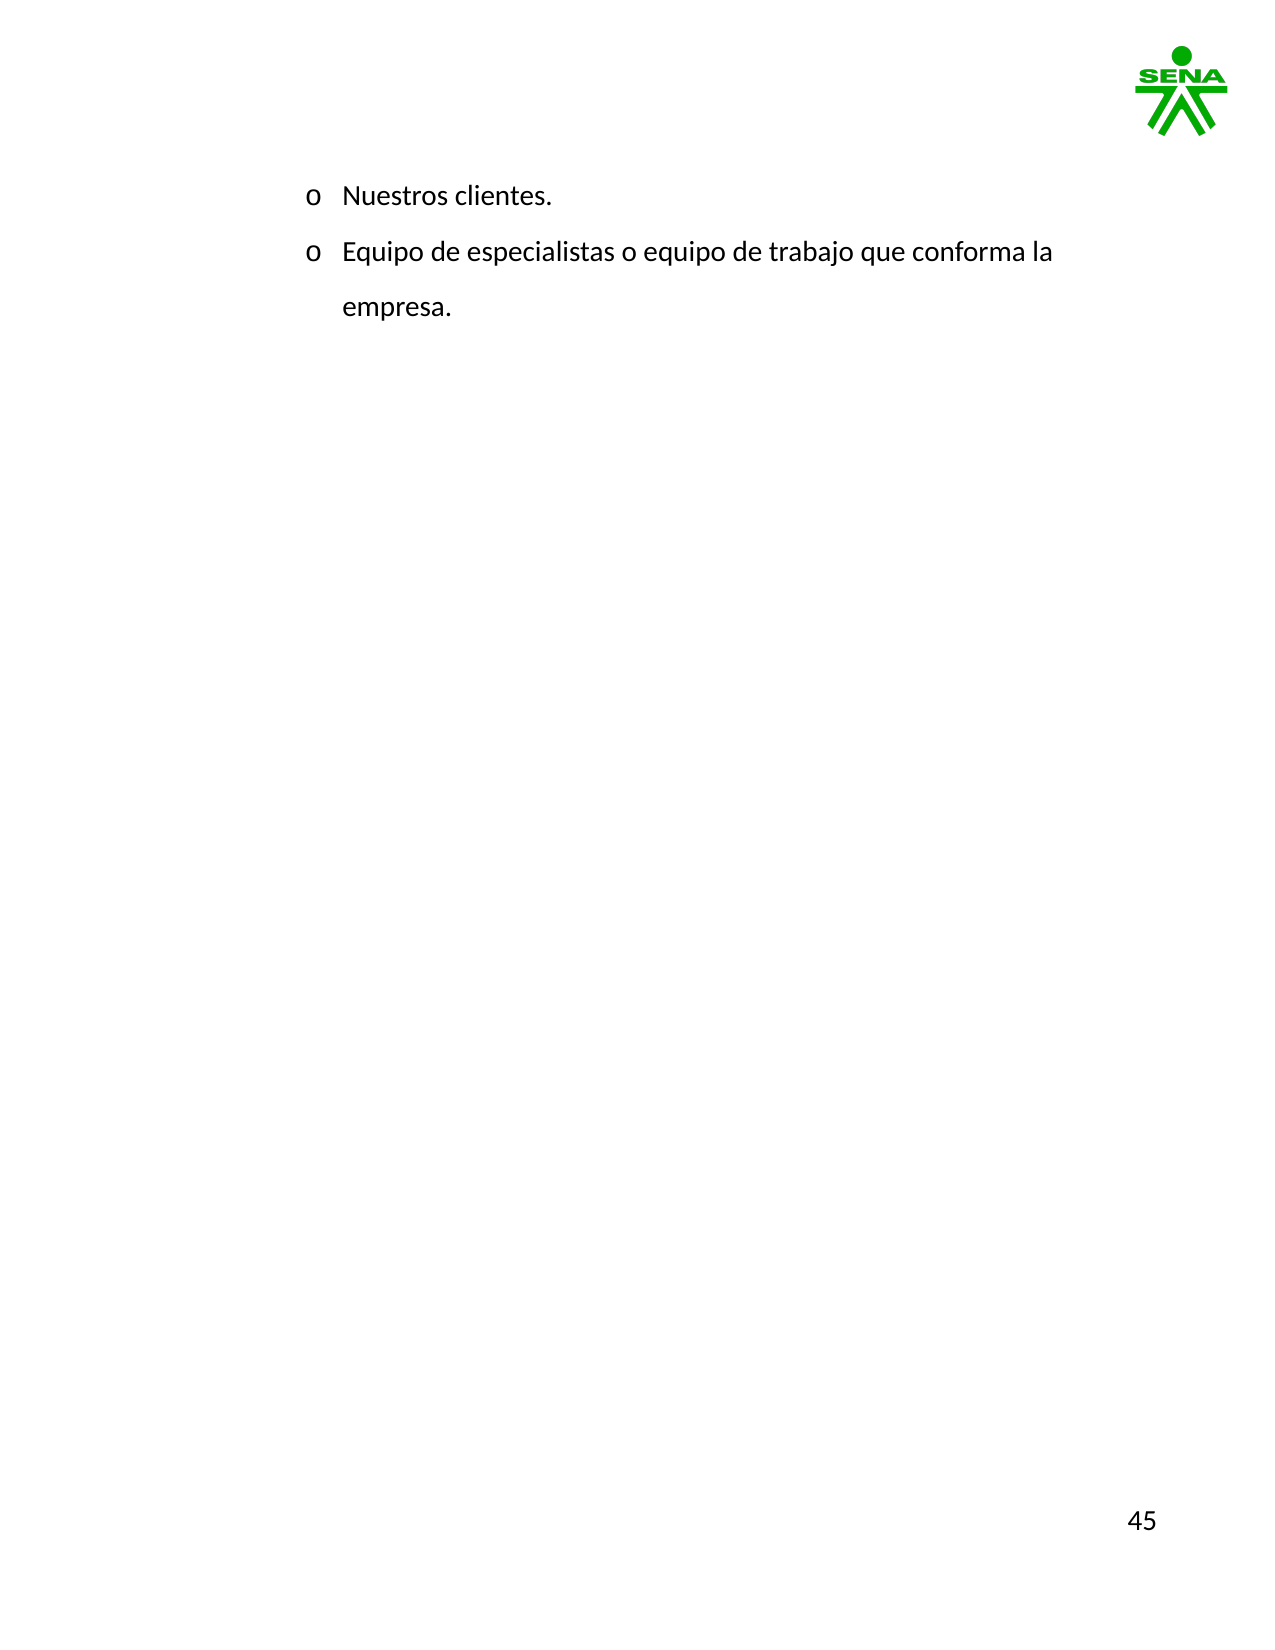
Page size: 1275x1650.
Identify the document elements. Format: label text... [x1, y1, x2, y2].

list Equipo de especialistas o equipo de trabajo que conforma la empresa. [304, 233, 1157, 323]
list Nuestros clientes. [304, 177, 1157, 214]
picture [1135, 46, 1228, 136]
